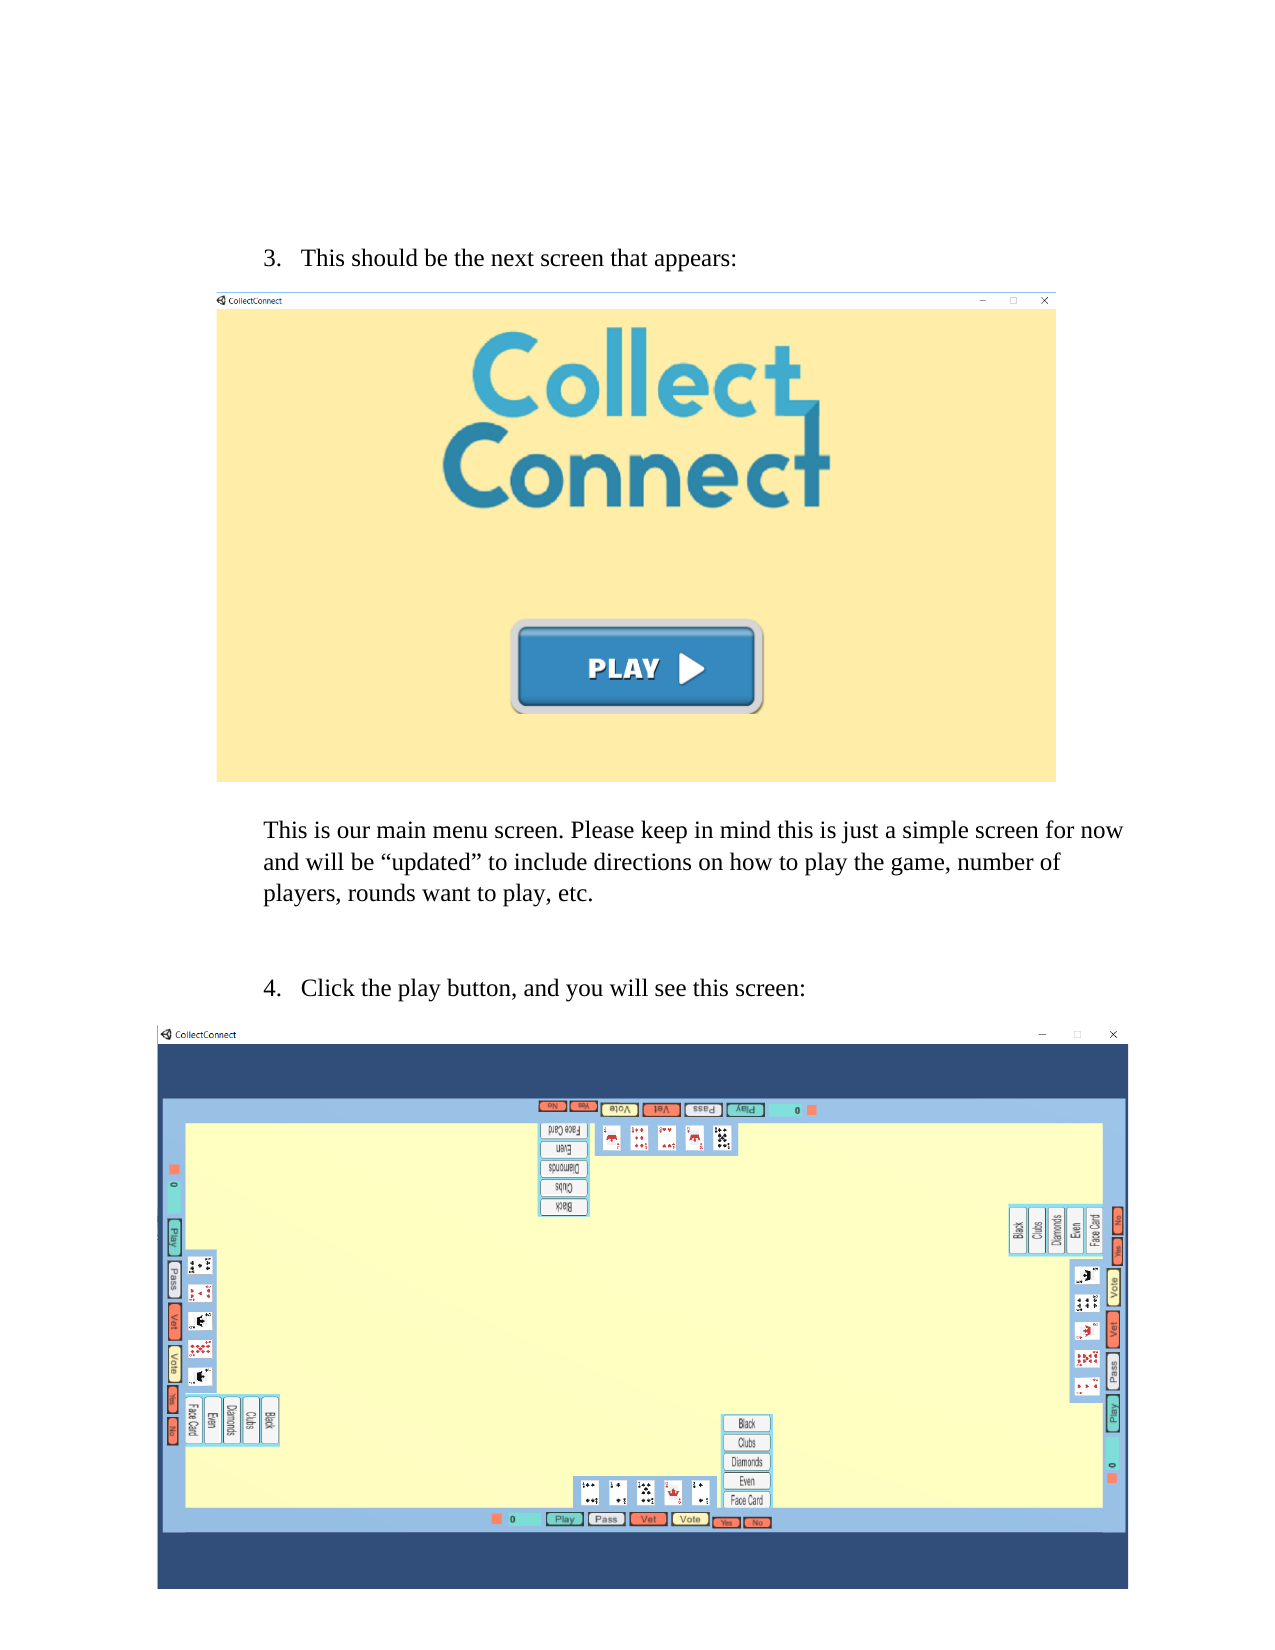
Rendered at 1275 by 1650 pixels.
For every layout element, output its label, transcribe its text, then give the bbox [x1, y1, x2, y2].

list Click the play button, and you will see this screen: [263, 973, 1125, 1002]
picture [156, 1025, 1128, 1588]
picture [215, 292, 1055, 781]
text This is our main menu screen. Please keep in mind this is just a simple screen for now and will be “updated” to include directions on how to play the game, number of players, rounds want to play, etc. [263, 816, 1125, 906]
list This should be the next screen that appears: [263, 243, 1125, 272]
